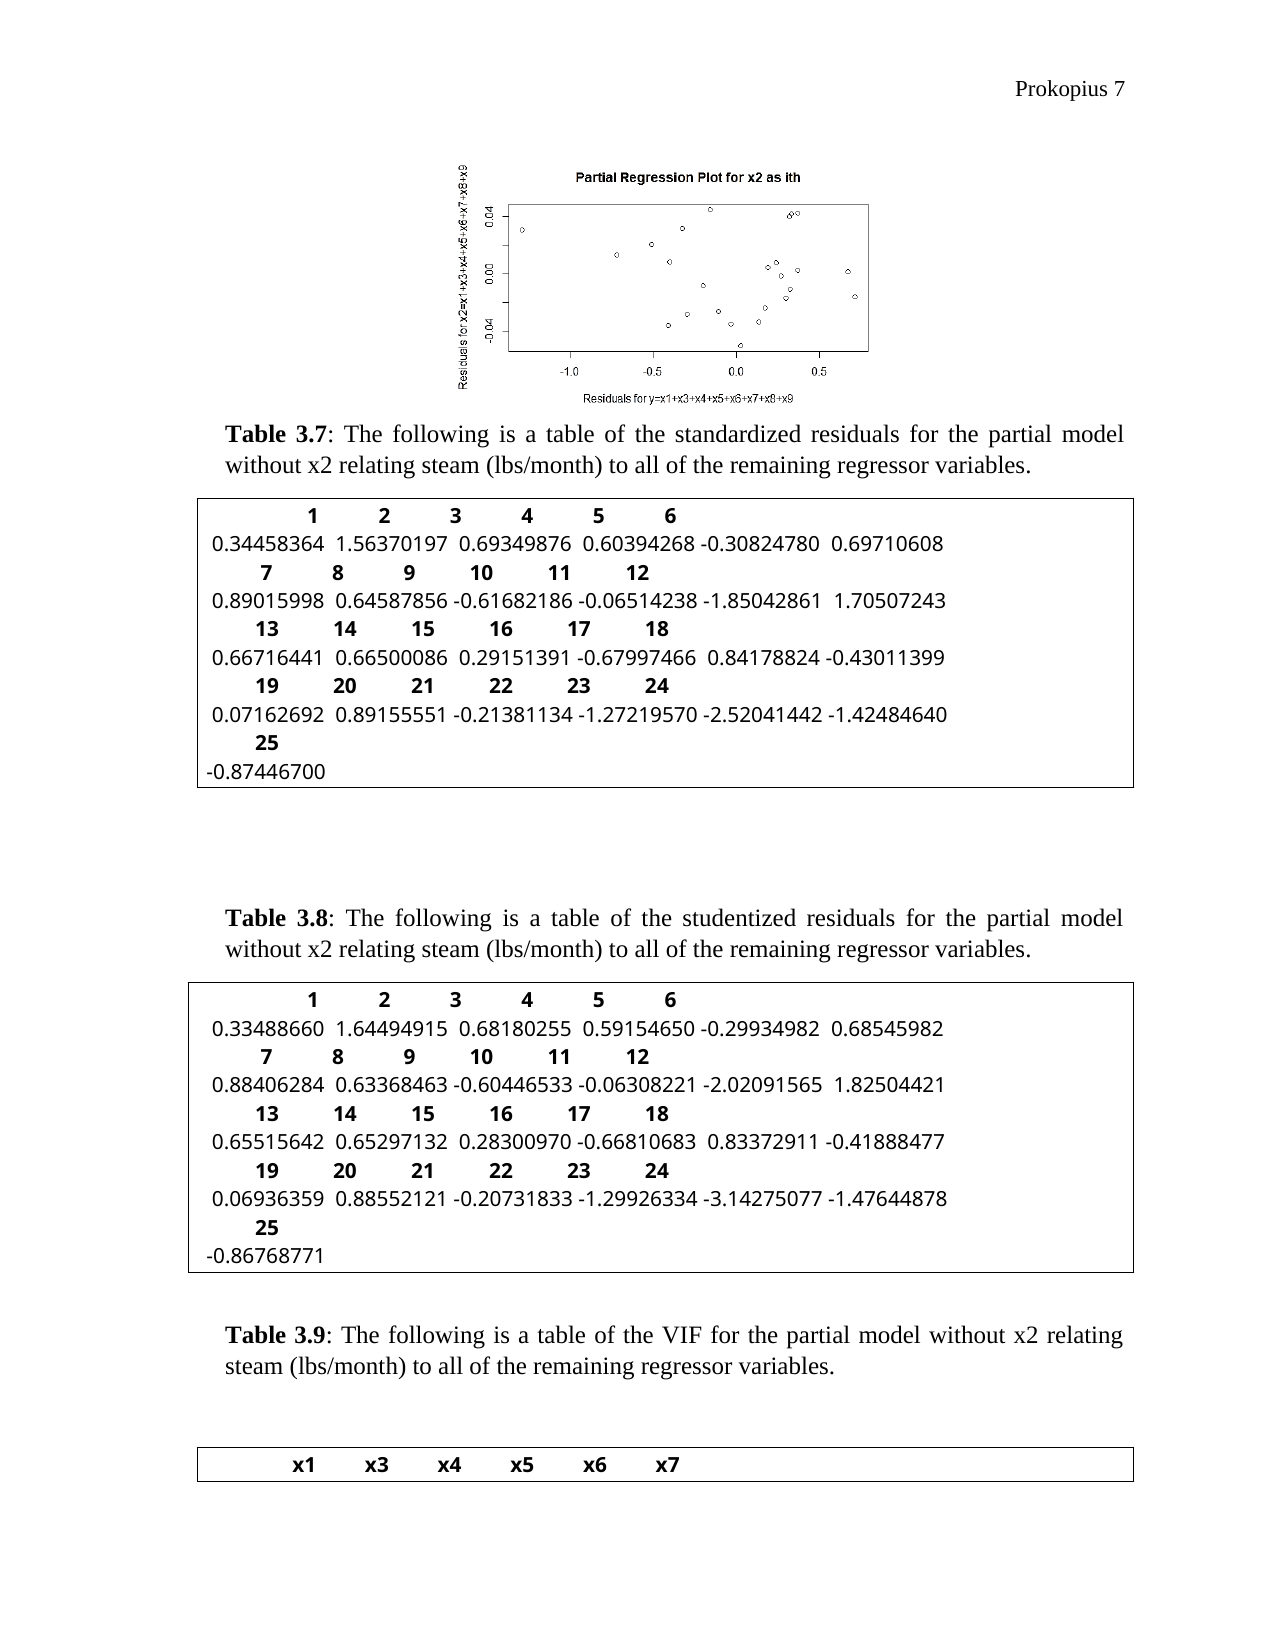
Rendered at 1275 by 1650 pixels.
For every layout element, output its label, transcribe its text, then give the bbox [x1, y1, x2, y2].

text 25 [189, 1209, 1133, 1238]
text 1 2 3 4 5 6 [198, 499, 1133, 526]
text 0.07162692 0.89155551 -0.21381134 -1.27219570 -2.52041442 -1.42484640 [198, 697, 1133, 725]
text 7 8 9 10 11 12 [189, 1039, 1133, 1067]
text -0.87446700 [198, 754, 1133, 787]
text Table 3.8: The following is a table of the studentized residuals for the partial model without x2 relating steam (lbs/month) to all of the remaining regressor variables. [225, 903, 1125, 963]
text 0.88406284 0.63368463 -0.60446533 -0.06308221 -2.02091565 1.82504421 [189, 1067, 1133, 1096]
text 0.65515642 0.65297132 0.28300970 -0.66810683 0.83372911 -0.41888477 [189, 1124, 1133, 1153]
text 25 [198, 725, 1133, 754]
text 7 8 9 10 11 12 [198, 554, 1133, 583]
text Table 3.7: The following is a table of the standardized residuals for the partial model without x2 relating steam (lbs/month) to all of the remaining regressor variables. [225, 419, 1125, 479]
picture [454, 149, 896, 419]
text 0.66716441 0.66500086 0.29151391 -0.67997466 0.84178824 -0.43011399 [198, 640, 1133, 668]
text 13 14 15 16 17 18 [189, 1096, 1133, 1124]
text Table 3.9: The following is a table of the VIF for the partial model without x2 relating steam (lbs/month) to all of the remaining regressor variables. [225, 1320, 1125, 1380]
text -0.86768771 [189, 1238, 1133, 1272]
text 0.89015998 0.64587856 -0.61682186 -0.06514238 -1.85042861 1.70507243 [198, 583, 1133, 611]
text 0.33488660 1.64494915 0.68180255 0.59154650 -0.29934982 0.68545982 [189, 1011, 1133, 1039]
text x1 x3 x4 x5 x6 x7 [198, 1448, 1133, 1481]
text 19 20 21 22 23 24 [198, 668, 1133, 697]
text 0.06936359 0.88552121 -0.20731833 -1.29926334 -3.14275077 -1.47644878 [189, 1181, 1133, 1209]
text 13 14 15 16 17 18 [198, 611, 1133, 640]
text 1 2 3 4 5 6 [189, 983, 1133, 1011]
text 0.34458364 1.56370197 0.69349876 0.60394268 -0.30824780 0.69710608 [198, 526, 1133, 554]
text 19 20 21 22 23 24 [189, 1153, 1133, 1181]
